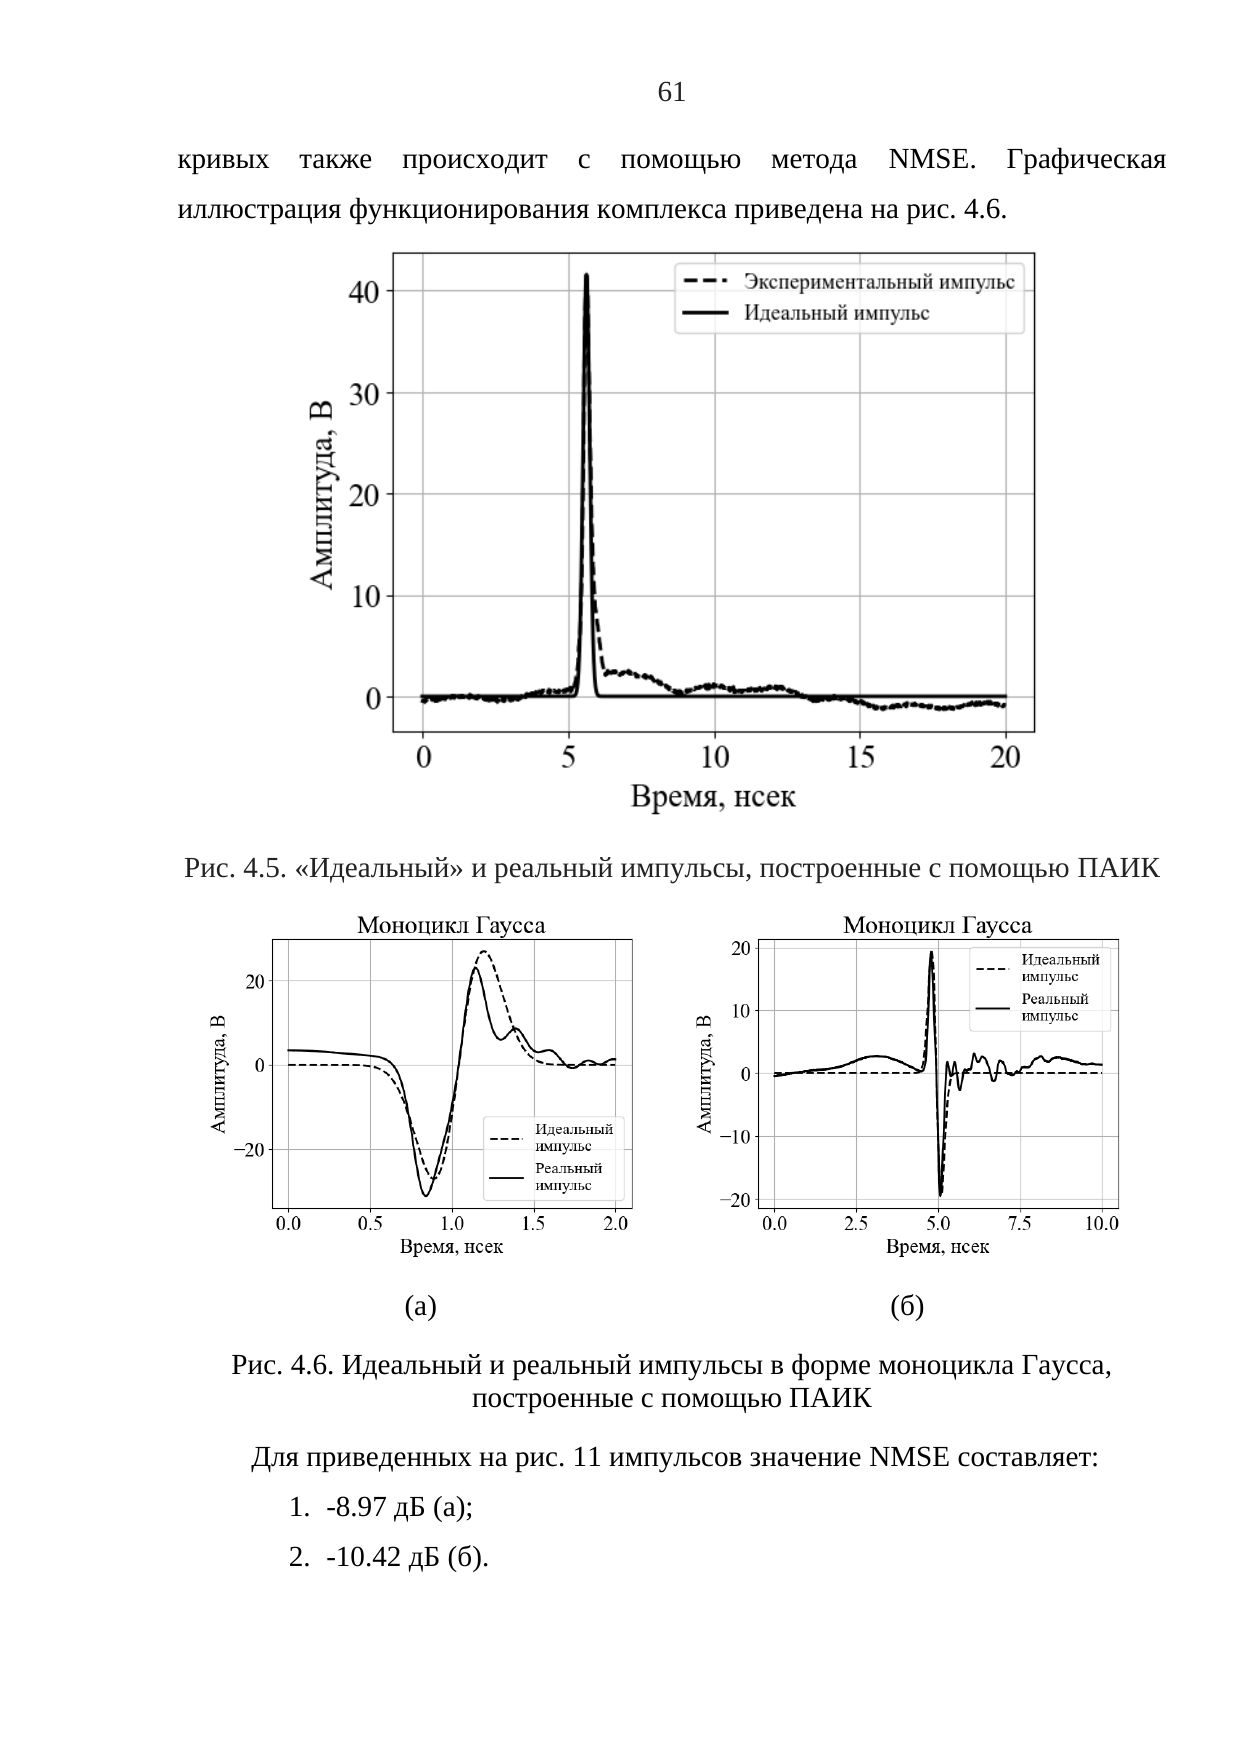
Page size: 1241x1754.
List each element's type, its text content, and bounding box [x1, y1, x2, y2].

picture [297, 241, 1047, 826]
table_header [664, 909, 1151, 1288]
picture [689, 908, 1126, 1264]
picture [203, 908, 638, 1264]
text Рис. 4.6. Идеальный и реальный импульсы в форме моноцикла Гаусса, построенные с помощью ПАИК [177, 1347, 1167, 1414]
text Рис. 4.5. «Идеальный» и реальный импульсы, построенные с помощью ПАИК [177, 850, 1167, 884]
table_header [177, 909, 664, 1288]
list -8.97 дБ (а); [288, 1489, 1167, 1523]
table_cell (б) [664, 1288, 1151, 1347]
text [177, 141, 1167, 225]
list -10.42 дБ (б). [288, 1539, 1167, 1573]
text Для приведенных на рис. 11 импульсов значение NMSE составляет: [177, 1439, 1167, 1472]
table_cell (а) [177, 1288, 664, 1347]
